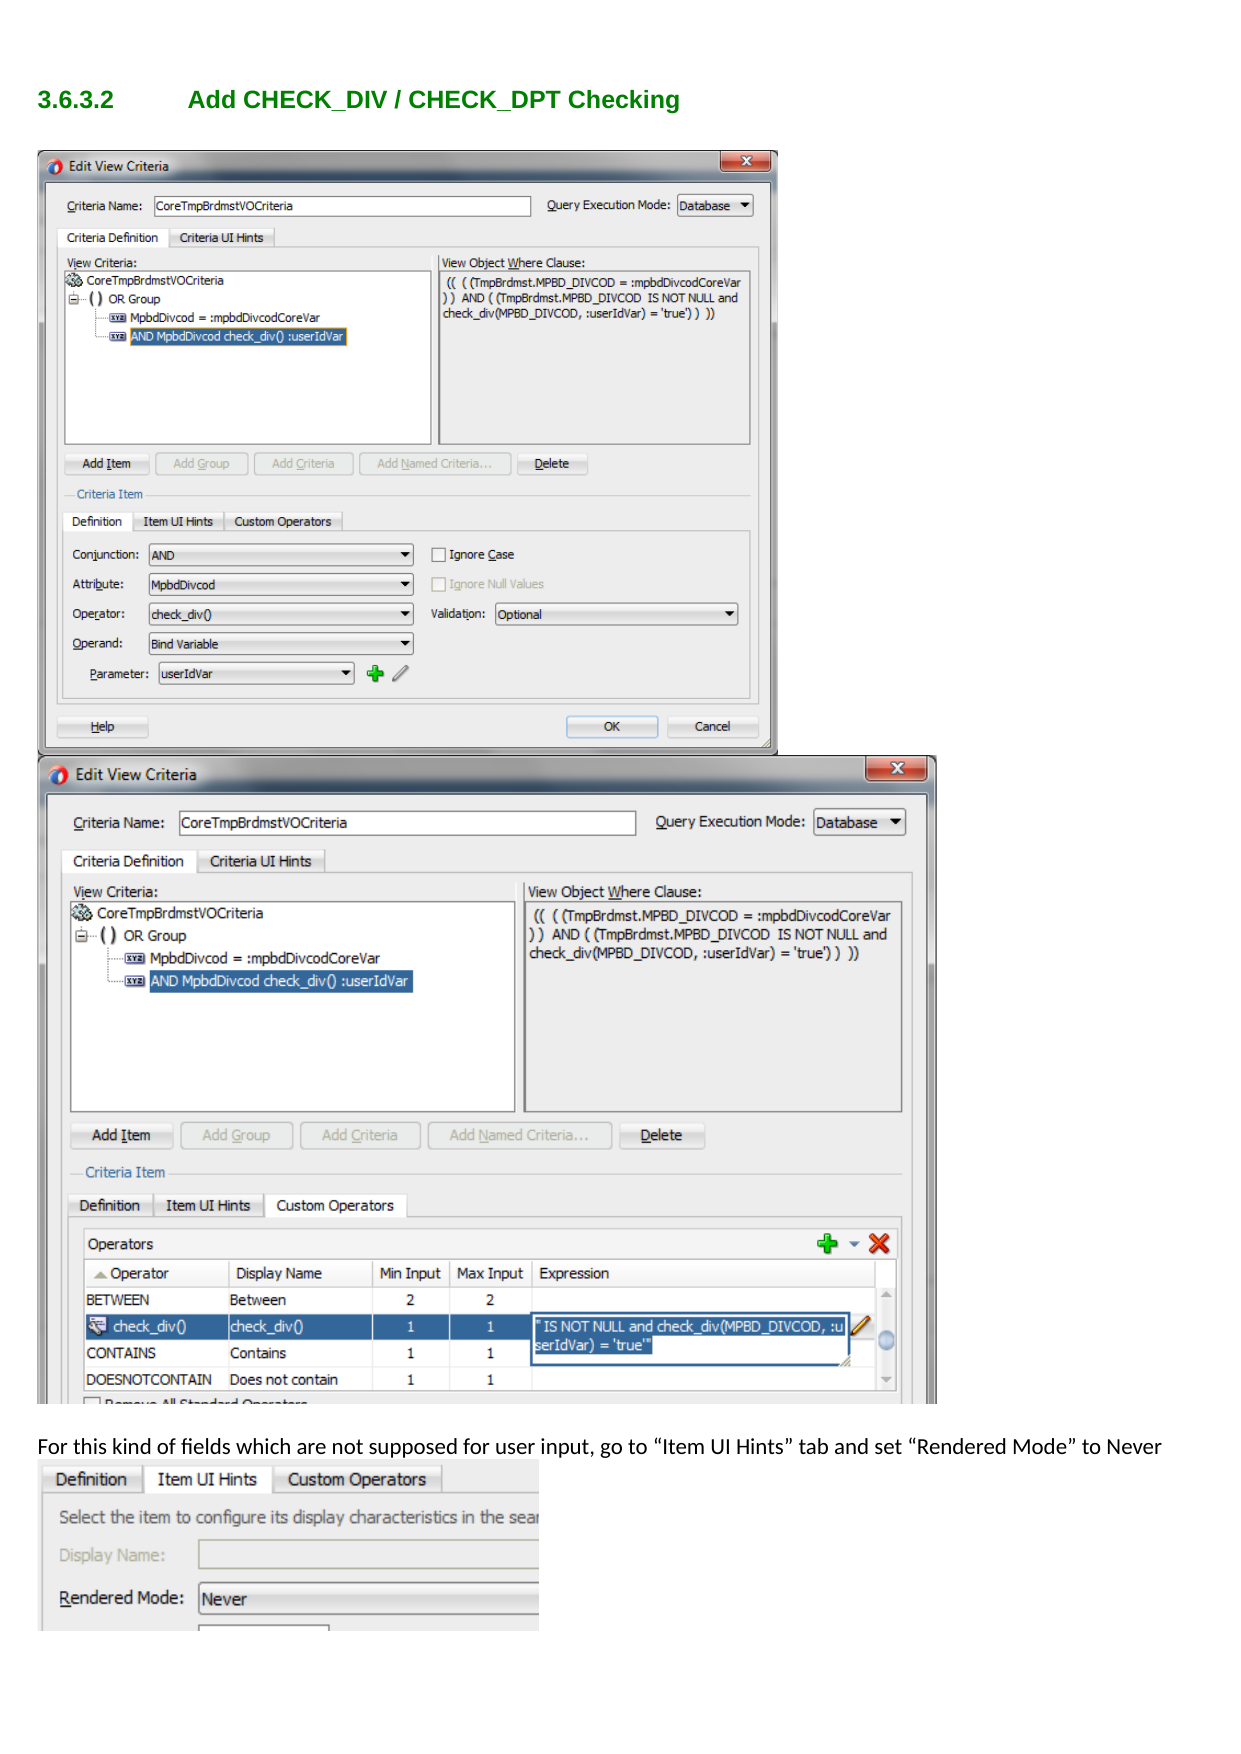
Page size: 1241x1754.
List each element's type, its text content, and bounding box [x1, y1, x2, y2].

text 3.6.3.2 Add CHECK_DIV / CHECK_DPT Checking [37, 85, 1203, 114]
picture [37, 150, 937, 1404]
text For this kind of fields which are not supposed for user input, go to “Item UI Hints” tab and set “Rendered Mode” to Never [37, 1432, 1203, 1460]
picture [37, 1459, 539, 1631]
